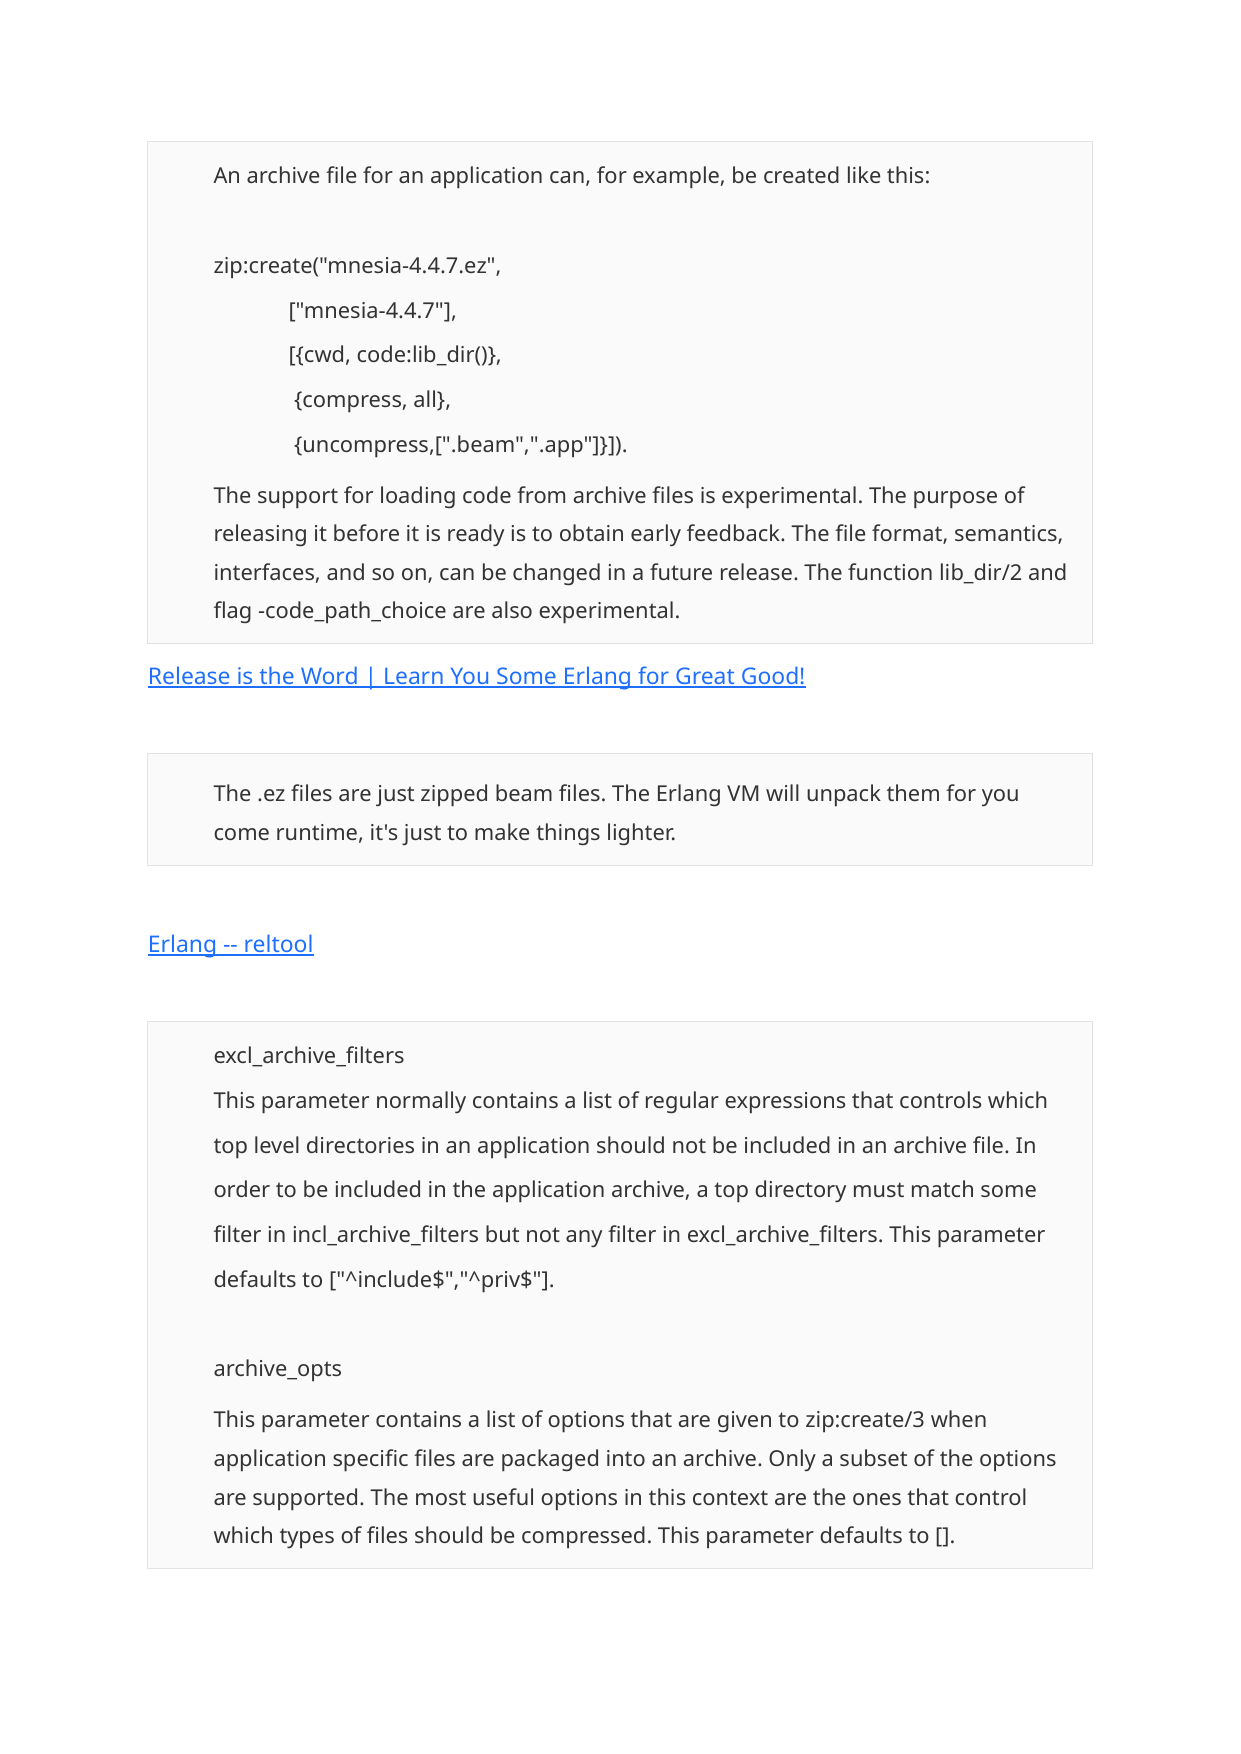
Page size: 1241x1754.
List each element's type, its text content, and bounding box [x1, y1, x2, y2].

text Release is the Word | Learn You Some Erlang for Great Good! [148, 659, 1093, 691]
text Erlang -- reltool [148, 928, 1093, 959]
